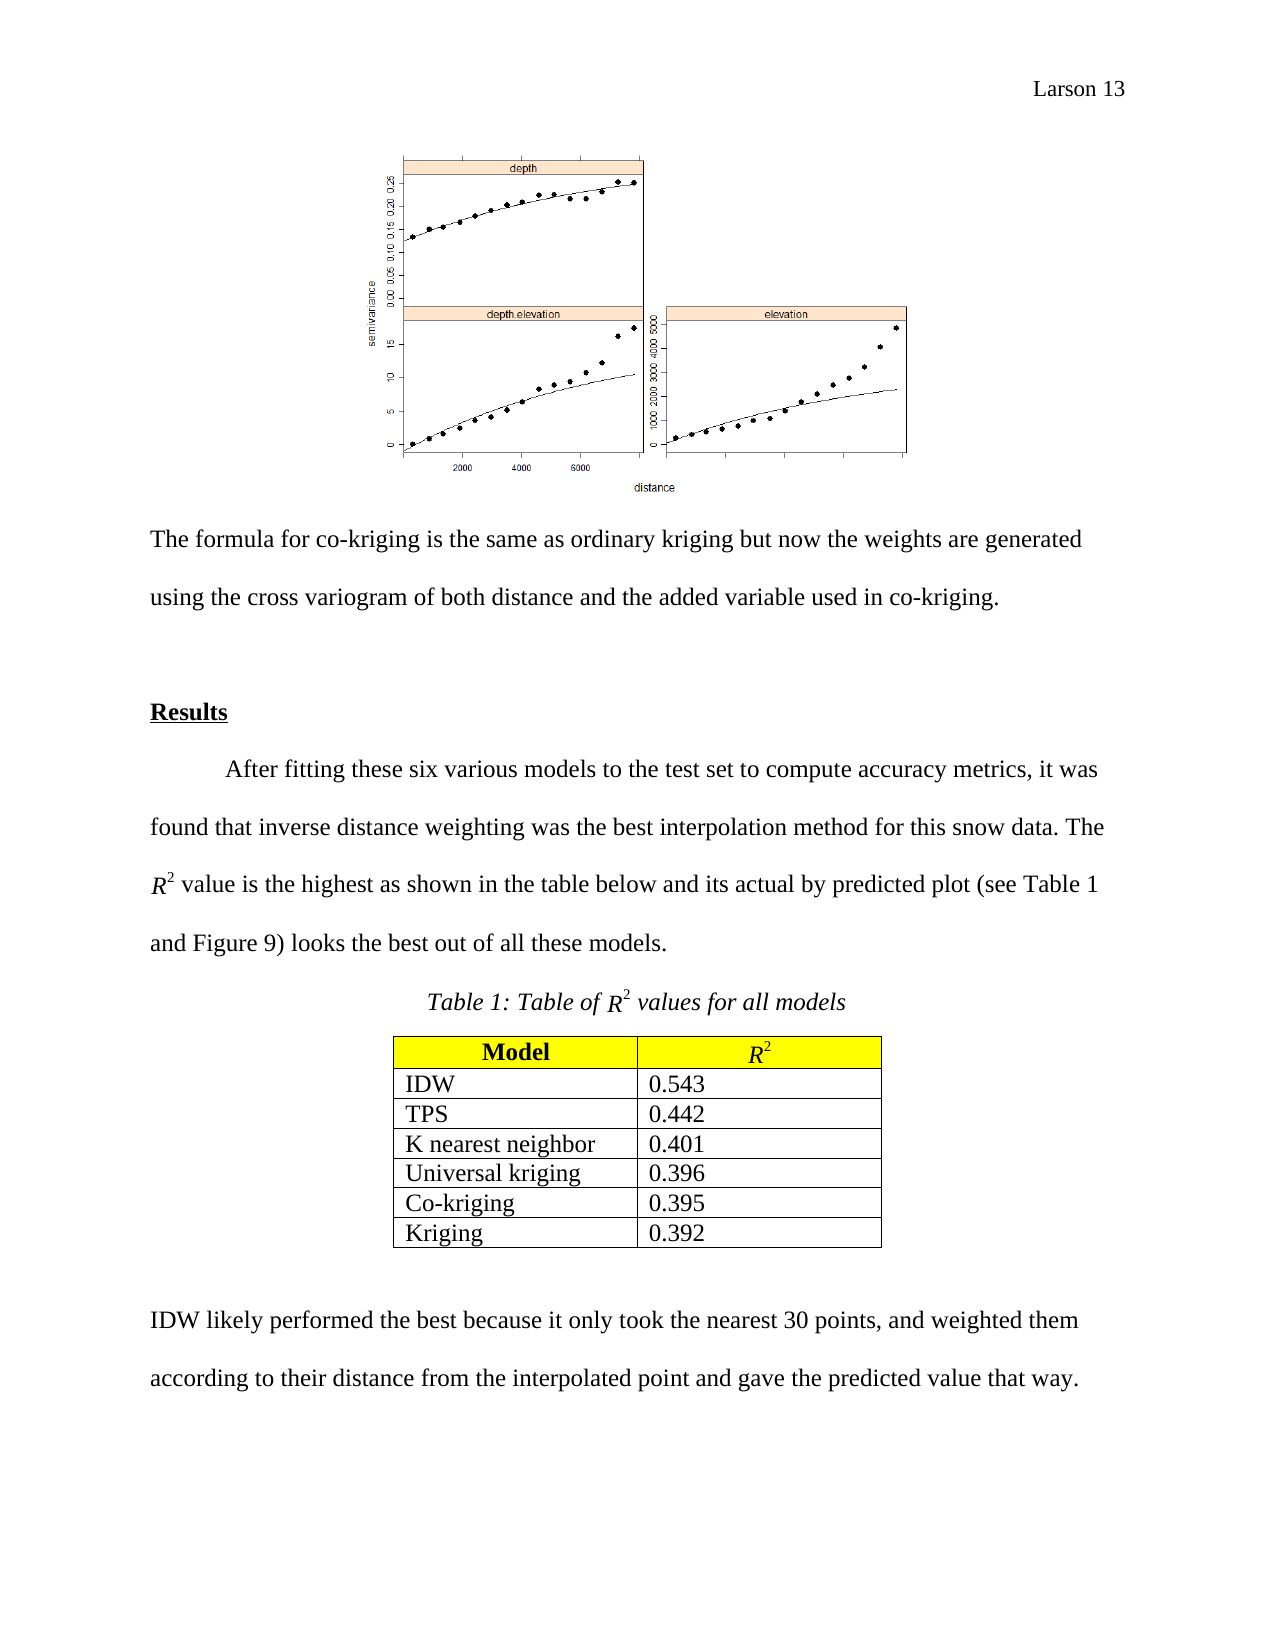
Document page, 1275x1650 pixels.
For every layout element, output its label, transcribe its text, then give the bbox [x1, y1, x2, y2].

table_cell 0.395 [638, 1188, 881, 1217]
table_cell TPS [394, 1099, 637, 1128]
table_cell Universal kriging [394, 1159, 637, 1187]
text Table 1: Table of values for all models [150, 986, 1125, 1017]
table_header [638, 1037, 881, 1068]
table_cell Co-kriging [394, 1188, 637, 1217]
text The formula for co-kriging is the same as ordinary kriging but now the weights are generated using the cross variogram of both distance and the added variable used in co-kriging. [150, 524, 1125, 610]
table_cell 0.392 [638, 1218, 881, 1247]
table_cell 0.401 [638, 1129, 881, 1157]
table_cell 0.543 [638, 1069, 881, 1098]
picture [363, 150, 912, 496]
table_cell 0.442 [638, 1099, 881, 1128]
table_cell Kriging [394, 1218, 637, 1247]
table_cell IDW [394, 1069, 637, 1098]
table_cell 0.396 [638, 1159, 881, 1187]
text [150, 1305, 1125, 1392]
table_cell K nearest neighbor [394, 1129, 637, 1157]
text After fitting these six various models to the test set to compute accuracy metrics, it was found that inverse distance weighting was the best interpolation method for this snow data. The value is the highest as shown in the table below and its actual by predicted plot (see Table 1 and Figure 9) looks the best out of all these models. [150, 754, 1125, 957]
text Results [150, 697, 1125, 725]
table_header Model [394, 1037, 637, 1068]
